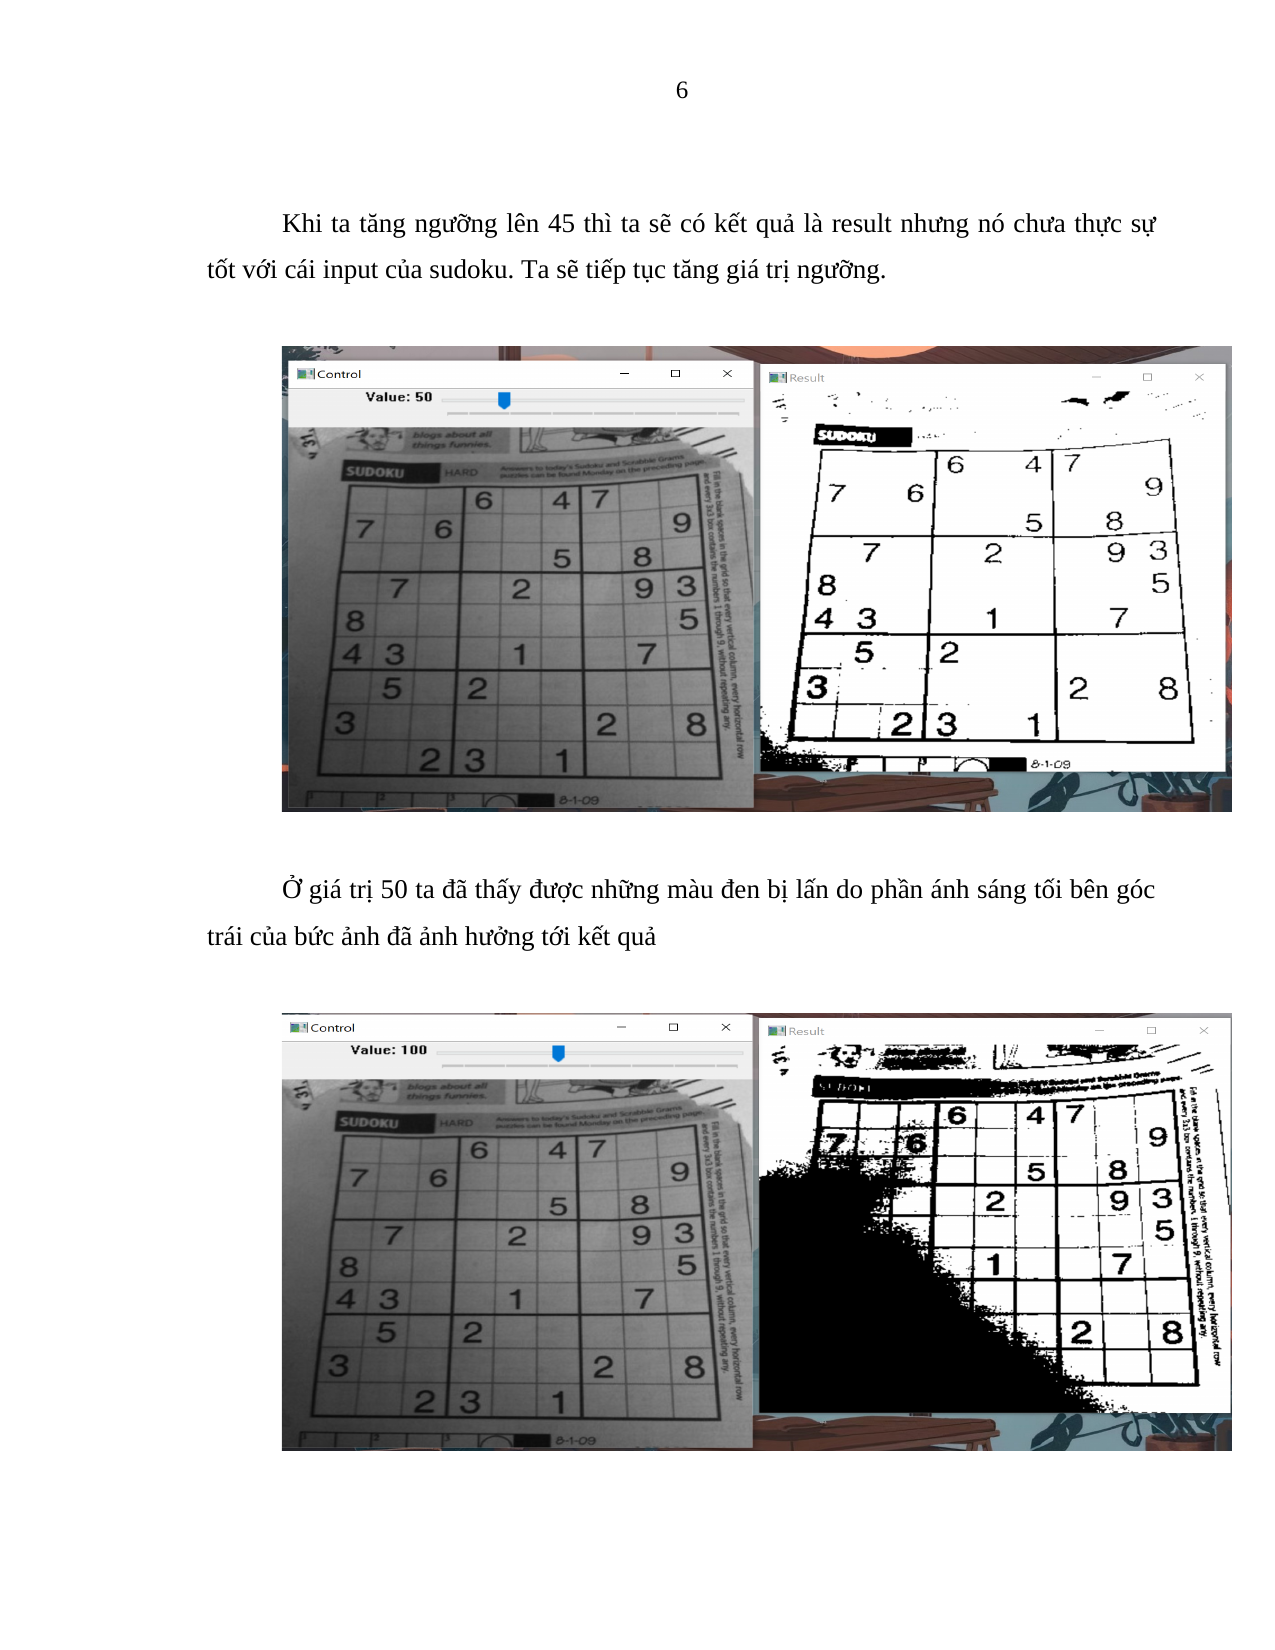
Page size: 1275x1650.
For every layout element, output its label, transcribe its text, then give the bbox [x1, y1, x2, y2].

text Ở giá trị 50 ta đã thấy được những màu đen bị lấn do phần ánh sáng tối bên góc trái của bức ảnh đã ảnh hưởng tới kết quả [207, 873, 1157, 951]
picture [281, 346, 1232, 812]
text Khi ta tăng ngưỡng lên 45 thì ta sẽ có kết quả là result nhưng nó chưa thực sự tốt với cái input của sudoku. Ta sẽ tiếp tục tăng giá trị ngưỡng. [207, 207, 1157, 284]
picture [281, 1013, 1232, 1451]
